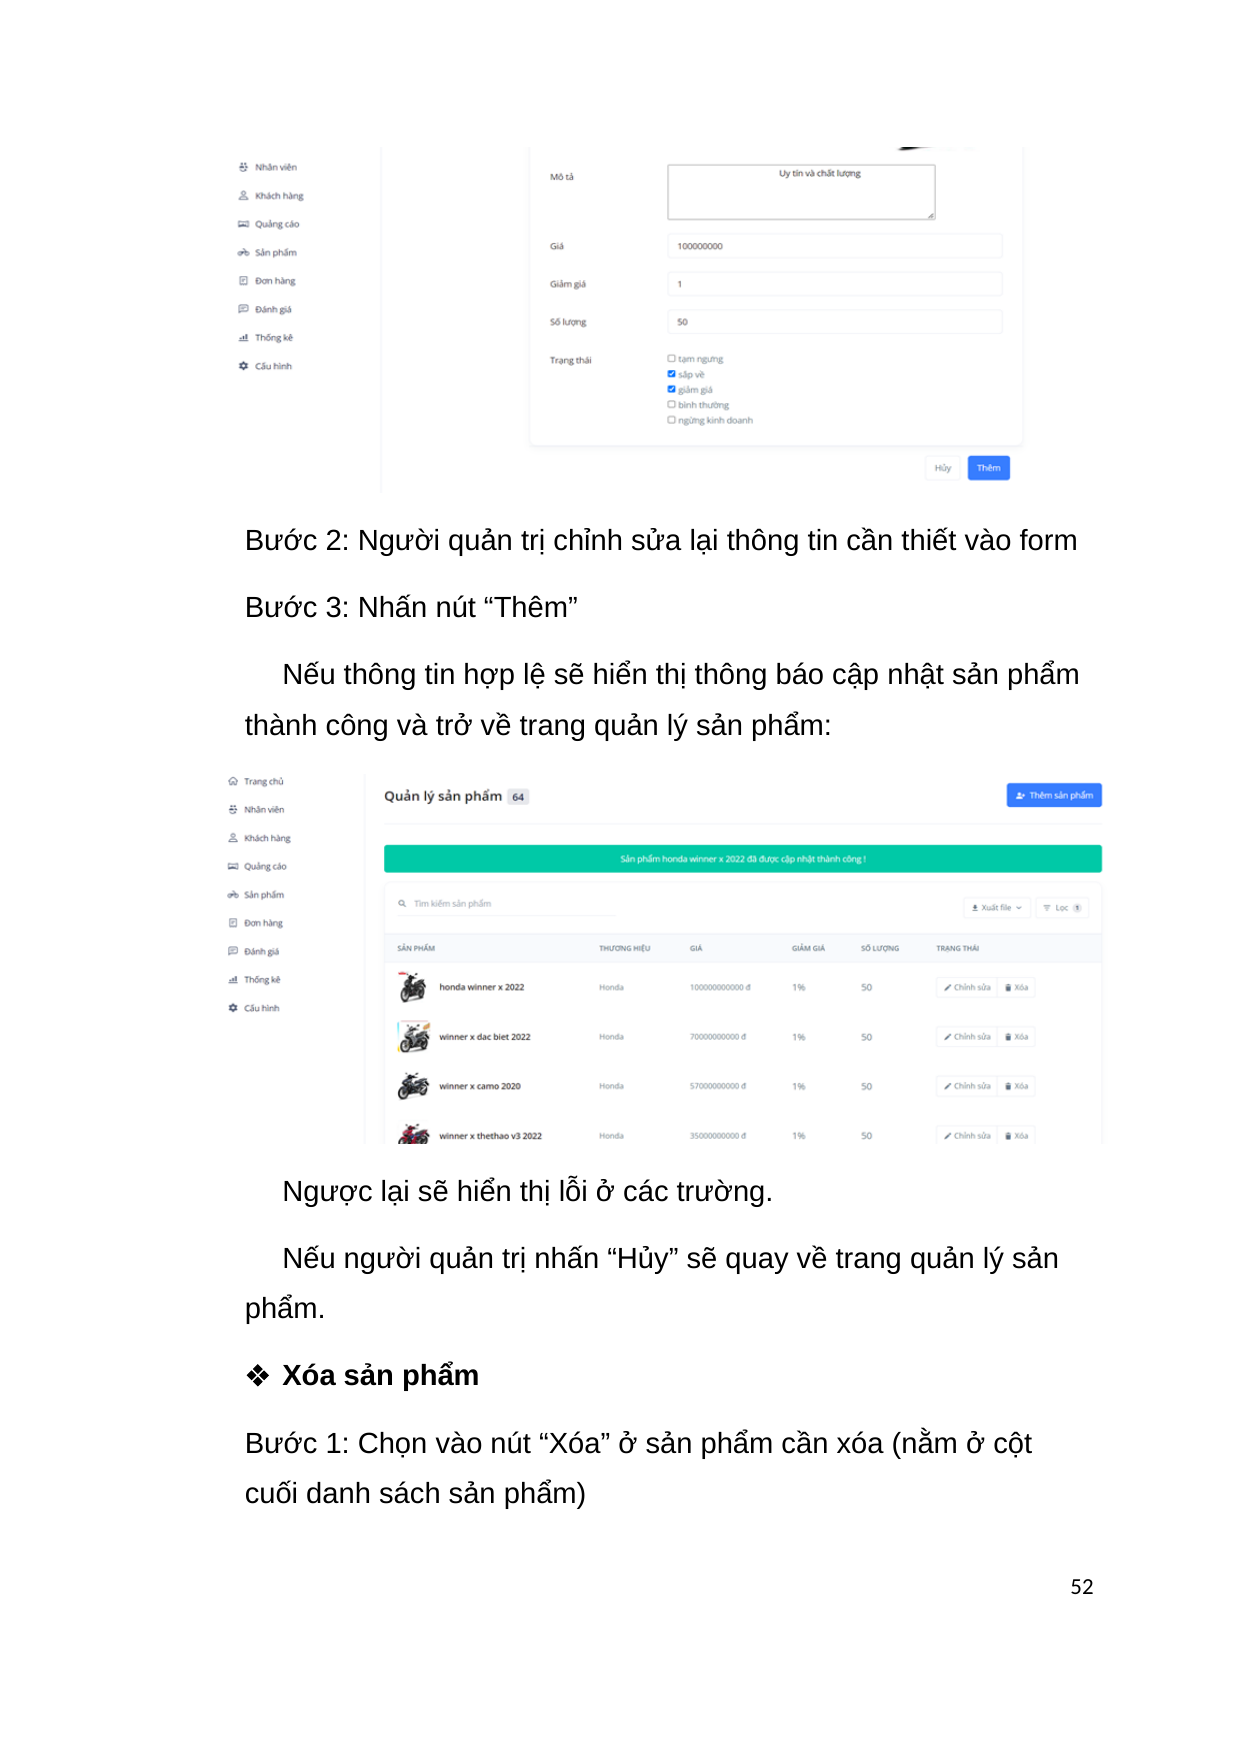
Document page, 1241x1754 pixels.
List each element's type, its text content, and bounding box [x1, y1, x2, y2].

list Xóa sản phẩm [244, 1358, 1093, 1392]
picture [225, 774, 1112, 1144]
list Ngược lại sẽ hiển thị lỗi ở các trường. [244, 1174, 1093, 1208]
list Nếu thông tin hợp lệ sẽ hiển thị thông báo cập nhật sản phẩm thành công và trở về trang quản lý sản phẩm: [244, 657, 1093, 741]
list Nếu người quản trị nhấn “Hủy” sẽ quay về trang quản lý sản phẩm. [244, 1241, 1093, 1325]
list Bước 2: Người quản trị chỉnh sửa lại thông tin cần thiết vào form [244, 523, 1093, 557]
list Bước 3: Nhấn nút “Thêm” [244, 590, 1093, 624]
picture [216, 147, 1129, 493]
text Bước 1: Chọn vào nút “Xóa” ở sản phẩm cần xóa (nằm ở cột cuối danh sách sản phẩm) [244, 1426, 1093, 1509]
